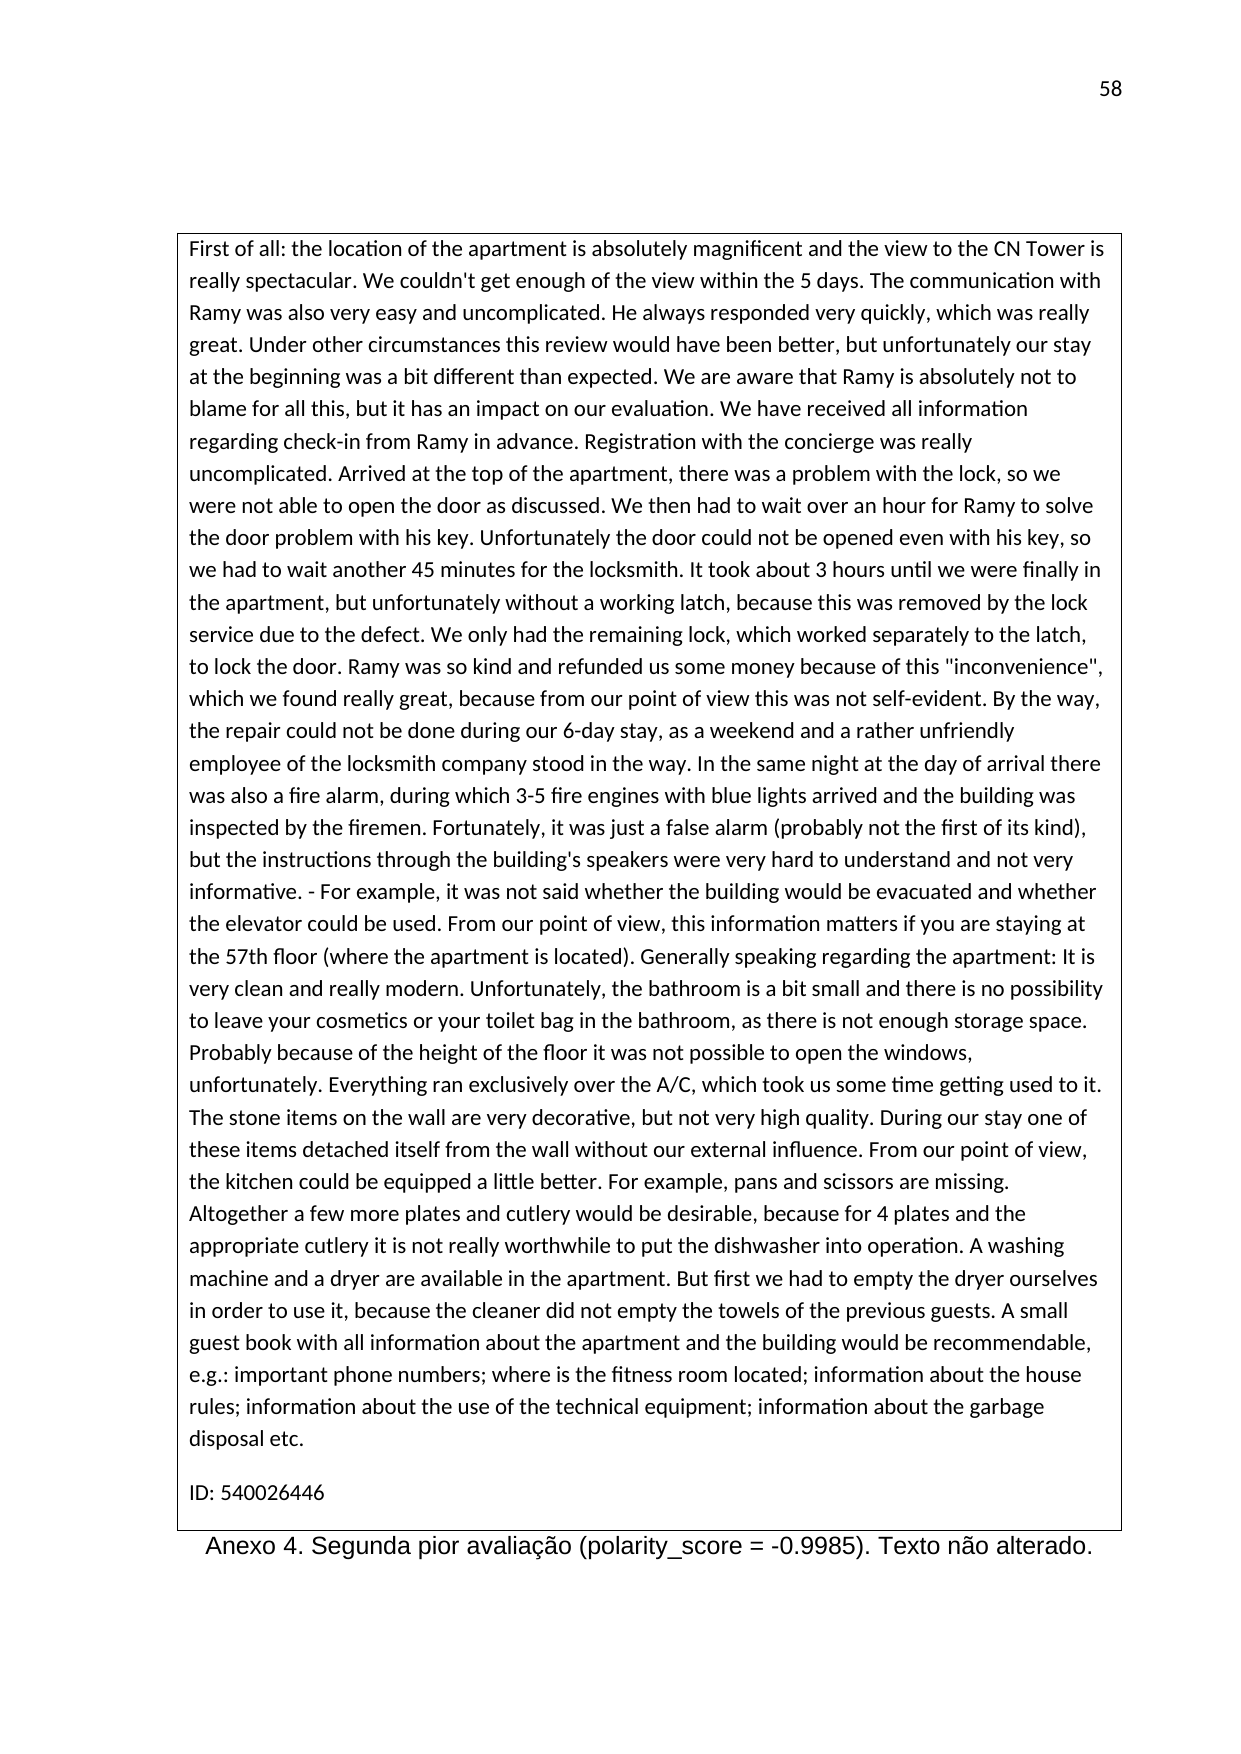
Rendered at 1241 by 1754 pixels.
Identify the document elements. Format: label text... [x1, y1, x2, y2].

text Anexo 4. Segunda pior avaliação (polarity_score = -0.9985). Texto não alterado. [177, 1531, 1122, 1560]
table_header First of all: the location of the apartment is absolutely magnificent and the view to the CN Tower is really spectacular. We couldn't get enough of the view within the 5 days. The communication with Ramy was also very easy and uncomplicated. He always responded very quickly, which was really great. Under other circumstances this review would have been better, but unfortunately our stay at the beginning was a bit different than expected. We are aware that Ramy is absolutely not to blame for all this, but it has an impact on our evaluation. We have received all information regarding check-in from Ramy in advance. Registration with the concierge was really uncomplicated. Arrived at the top of the apartment, there was a problem with the lock, so we were not able to open the door as discussed. We then had to wait over an hour for Ramy to solve the door problem with his key. Unfortunately the door could not be opened even with his key, so we had to wait another 45 minutes for the locksmith. It took about 3 hours until we were finally in the apartment, but unfortunately without a working latch, because this was removed by the lock service due to the defect. We only had the remaining lock, which worked separately to the latch, to lock the door. Ramy was so kind and refunded us some money because of this "inconvenience", which we found really great, because from our point of view this was not self-evident. By the way, the repair could not be done during our 6-day stay, as a weekend and a rather unfriendly employee of the locksmith company stood in the way. In the same night at the day of arrival there was also a fire alarm, during which 3-5 fire engines with blue lights arrived and the building was inspected by the firemen. Fortunately, it was just a false alarm (probably not the first of its kind), but the instructions through the building's speakers were very hard to understand and not very informative. - For example, it was not said whether the building would be evacuated and whether the elevator could be used. From our point of view, this information matters if you are staying at the 57th floor (where the apartment is located). Generally speaking regarding the apartment: It is very clean and really modern. Unfortunately, the bathroom is a bit small and there is no possibility to leave your cosmetics or your toilet bag in the bathroom, as there is not enough storage space. Probably because of the height of the floor it was not possible to open the windows, unfortunately. Everything ran exclusively over the A/C, which took us some time getting used to it. The stone items on the wall are very decorative, but not very high quality. During our stay one of these items detached itself from the wall without our external influence. From our point of view, the kitchen could be equipped a little better. For example, pans and scissors are missing. Altogether a few more plates and cutlery would be desirable, because for 4 plates and the appropriate cutlery it is not really worthwhile to put the dishwasher into operation. A washing machine and a dryer are available in the apartment. But first we had to empty the dryer ourselves in order to use it, because the cleaner did not empty the towels of the previous guests. A small guest book with all information about the apartment and the building would be recommendable, e.g.: important phone numbers; where is the fitness room located; information about the house rules; information about the use of the technical equipment; information about the garbage disposal etc. ID: 540026446 [178, 234, 1121, 1530]
